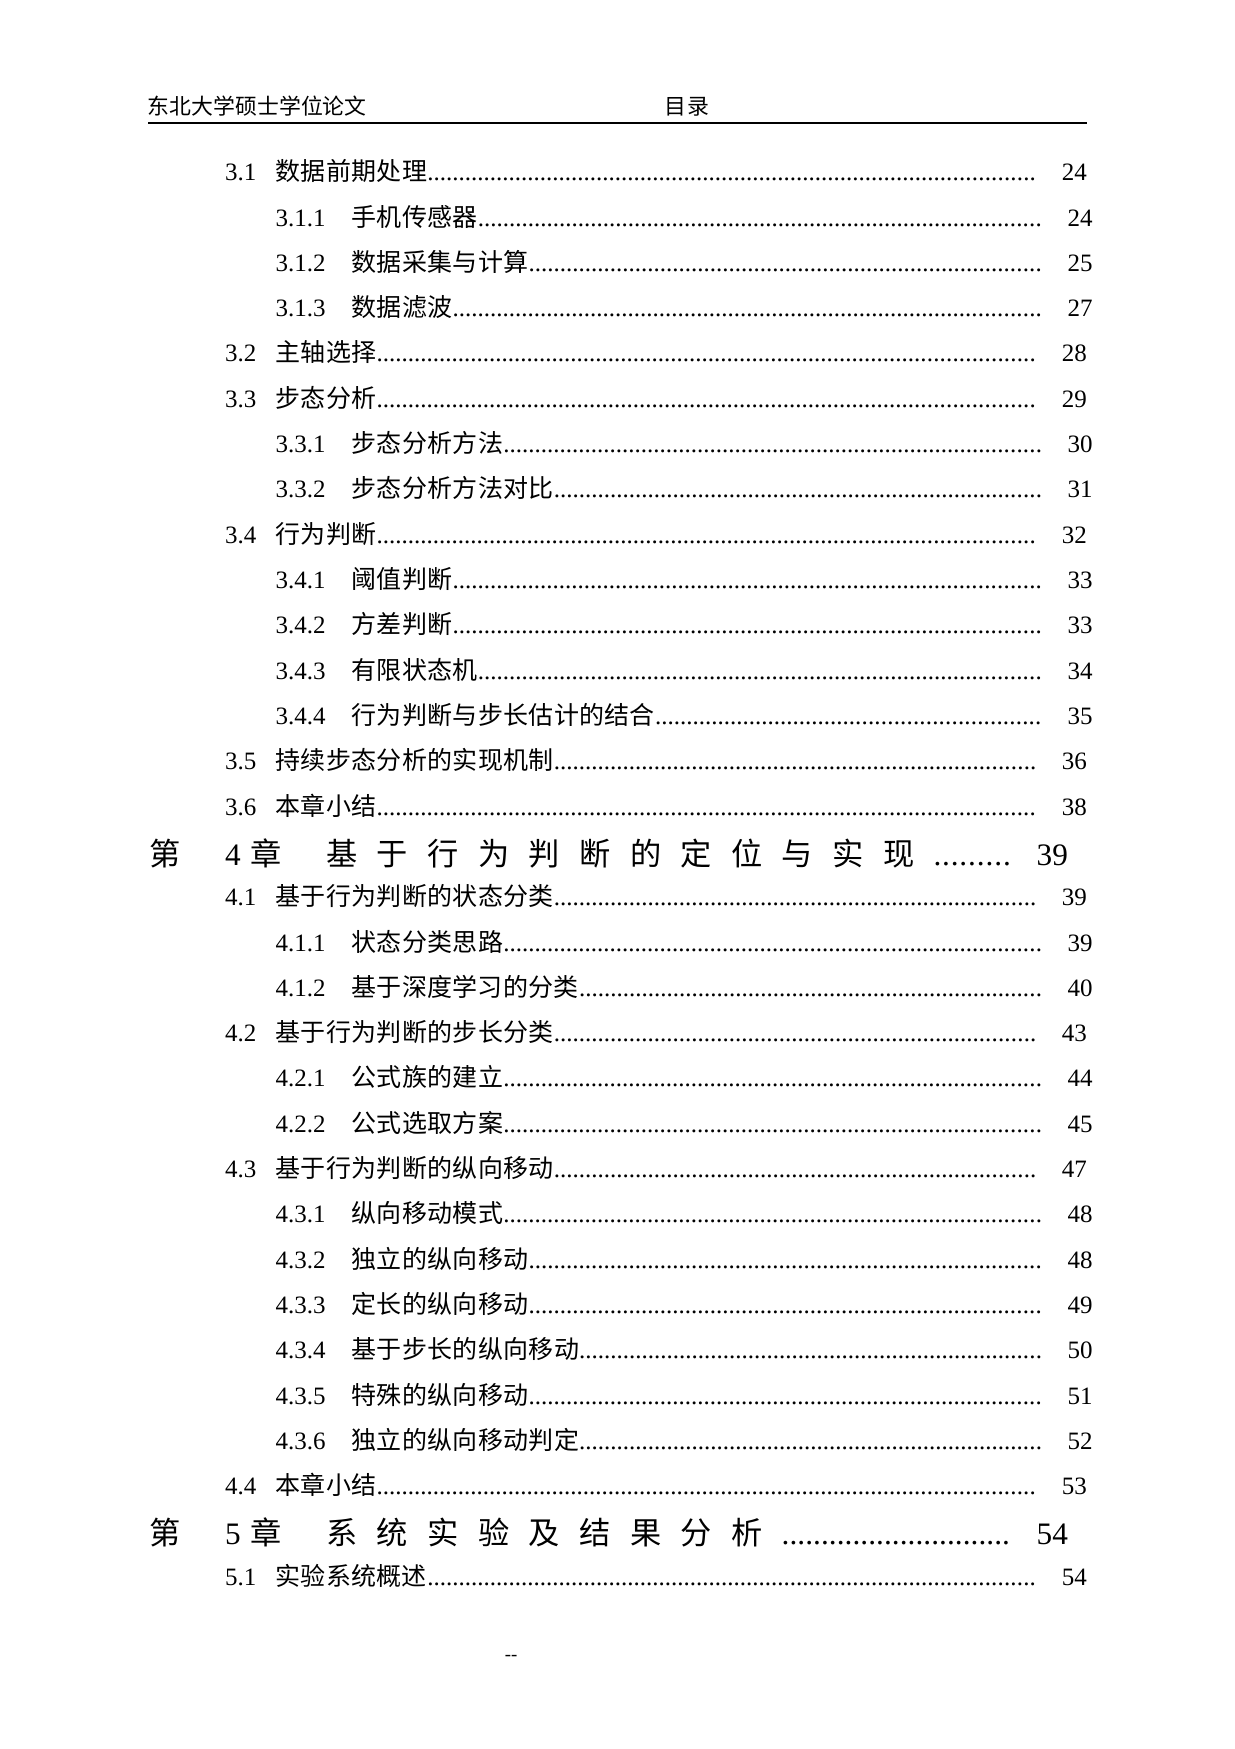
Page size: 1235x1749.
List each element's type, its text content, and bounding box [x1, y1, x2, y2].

text 3.1.2 数据采集与计算 25 [250, 240, 1085, 285]
text 3.2 主轴选择 28 [199, 330, 1085, 376]
text 4.4 本章小结 53 [199, 1463, 1085, 1508]
text 3.6 本章小结 38 [199, 783, 1085, 829]
text 4.2 基于行为判断的步长分类 43 [199, 1010, 1085, 1055]
text 4.3.3 定长的纵向移动 49 [250, 1282, 1085, 1327]
text 4.3.6 独立的纵向移动判定 52 [250, 1418, 1085, 1463]
text 4.2.1 公式族的建立 44 [250, 1055, 1085, 1101]
text 3.5 持续步态分析的实现机制 36 [199, 738, 1085, 783]
text 3.1.1 手机传感器 24 [250, 194, 1085, 240]
text 4.1 基于行为判断的状态分类 39 [199, 874, 1085, 919]
text 3.4.2 方差判断 33 [250, 602, 1085, 647]
text 5.1 实验系统概述 54 [199, 1554, 1085, 1599]
text 3.4.4 行为判断与步长估计的结合 35 [250, 693, 1085, 738]
text 4.3.1 纵向移动模式 48 [250, 1191, 1085, 1237]
text 3.4 行为判断 32 [199, 512, 1085, 557]
text 3.1.3 数据滤波 27 [250, 285, 1085, 330]
text 4.3.2 独立的纵向移动 48 [250, 1237, 1085, 1282]
text 3.1 数据前期处理 24 [199, 149, 1085, 194]
text 4.3.4 基于步长的纵向移动 50 [250, 1327, 1085, 1372]
text 第 5 章 系统实验及结果分析 54 [149, 1508, 1085, 1554]
text 4.2.2 公式选取方案 45 [250, 1101, 1085, 1146]
text 4.3.5 特殊的纵向移动 51 [250, 1372, 1085, 1418]
text 3.3 步态分析 29 [199, 376, 1085, 421]
text 4.3 基于行为判断的纵向移动 47 [199, 1146, 1085, 1191]
text 3.4.1 阈值判断 33 [250, 557, 1085, 602]
text 3.4.3 有限状态机 34 [250, 647, 1085, 693]
text 4.1.2 基于深度学习的分类 40 [250, 965, 1085, 1010]
text 第 4 章 基于行为判断的定位与实现 39 [149, 829, 1085, 874]
text 3.3.1 步态分析方法 30 [250, 421, 1085, 466]
text 3.3.2 步态分析方法对比 31 [250, 466, 1085, 512]
text 4.1.1 状态分类思路 39 [250, 919, 1085, 965]
